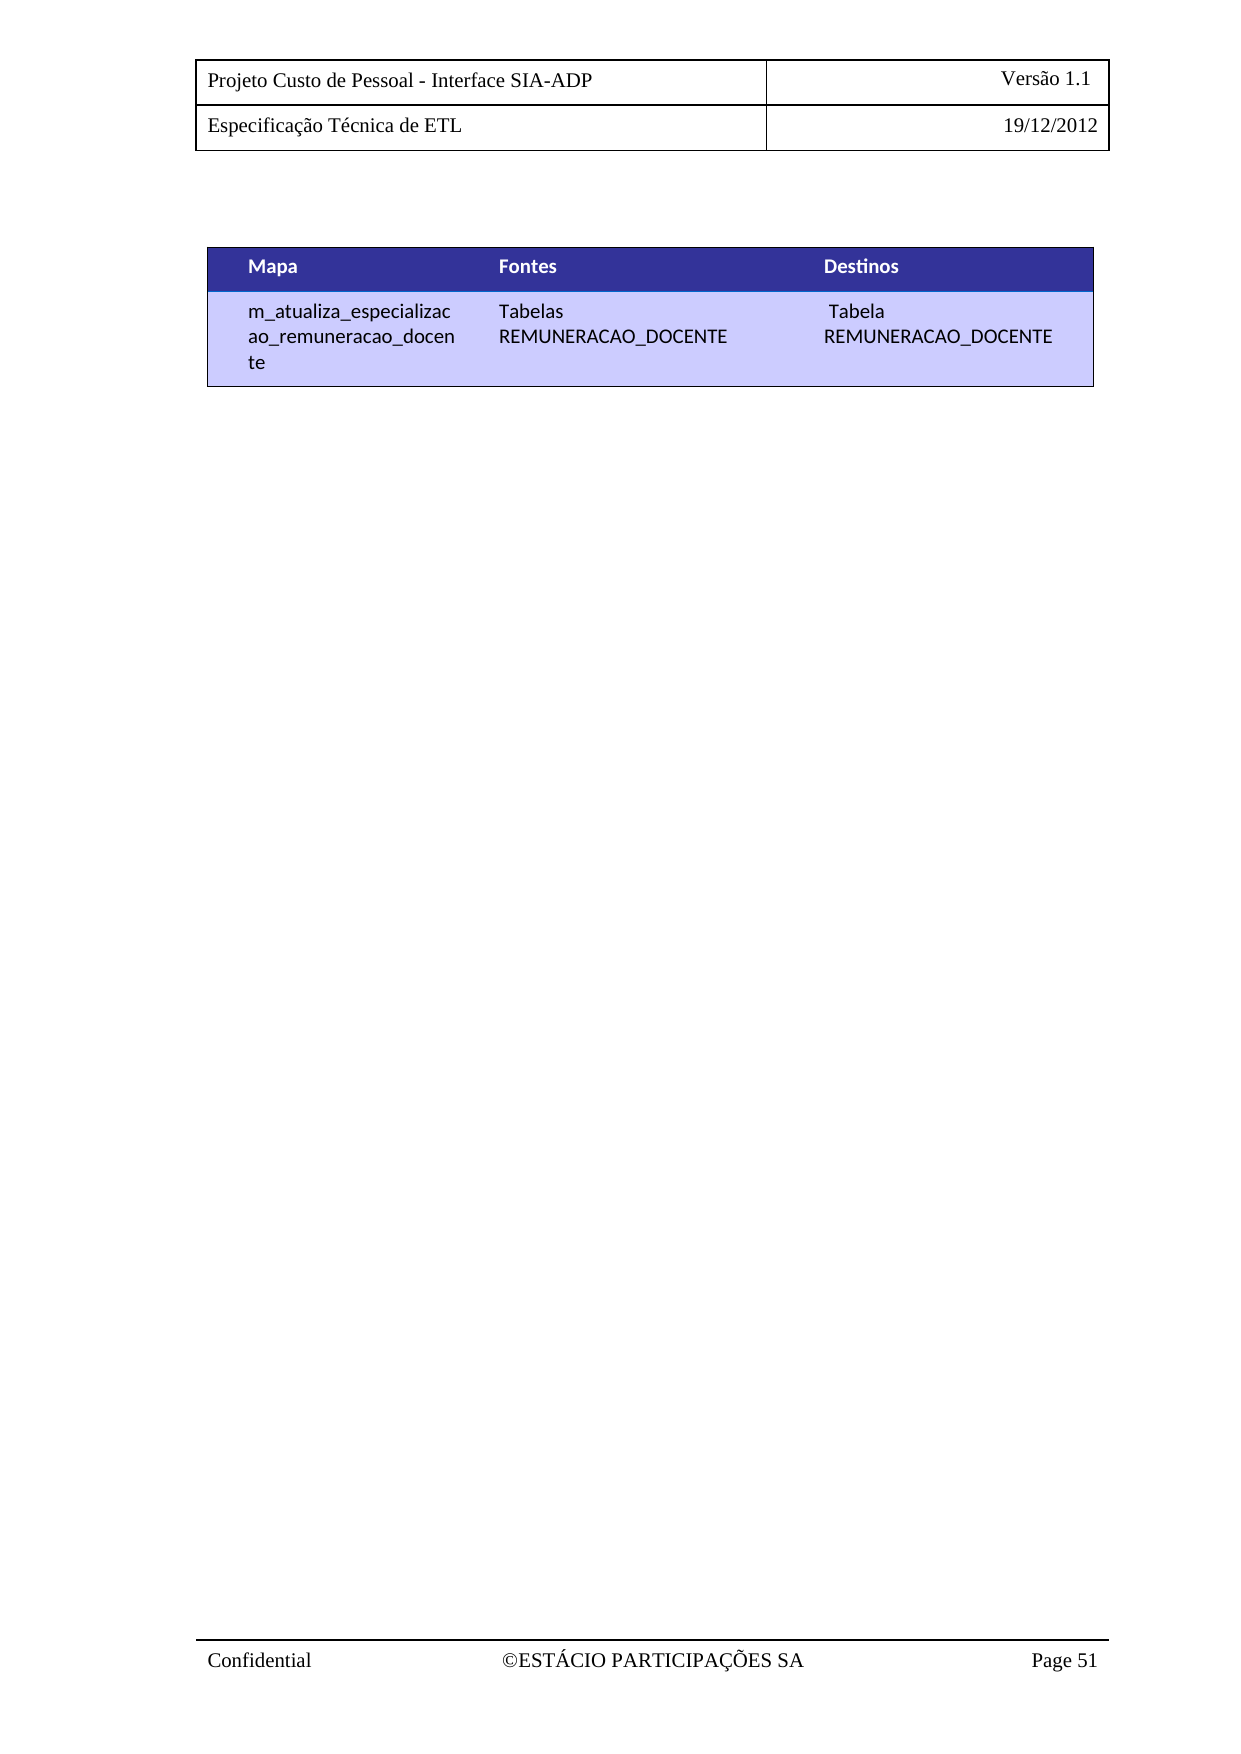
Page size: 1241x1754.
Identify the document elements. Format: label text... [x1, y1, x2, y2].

table_cell Tabelas REMUNERACAO_DOCENTE [458, 292, 783, 386]
table_header Mapa [208, 248, 458, 291]
table_cell Tabela REMUNERACAO_DOCENTE [783, 292, 1093, 386]
table_header Destinos [783, 248, 1093, 291]
table_header Fontes [458, 248, 783, 291]
table_cell m_atualiza_especializacao_remuneracao_docente [208, 292, 458, 386]
